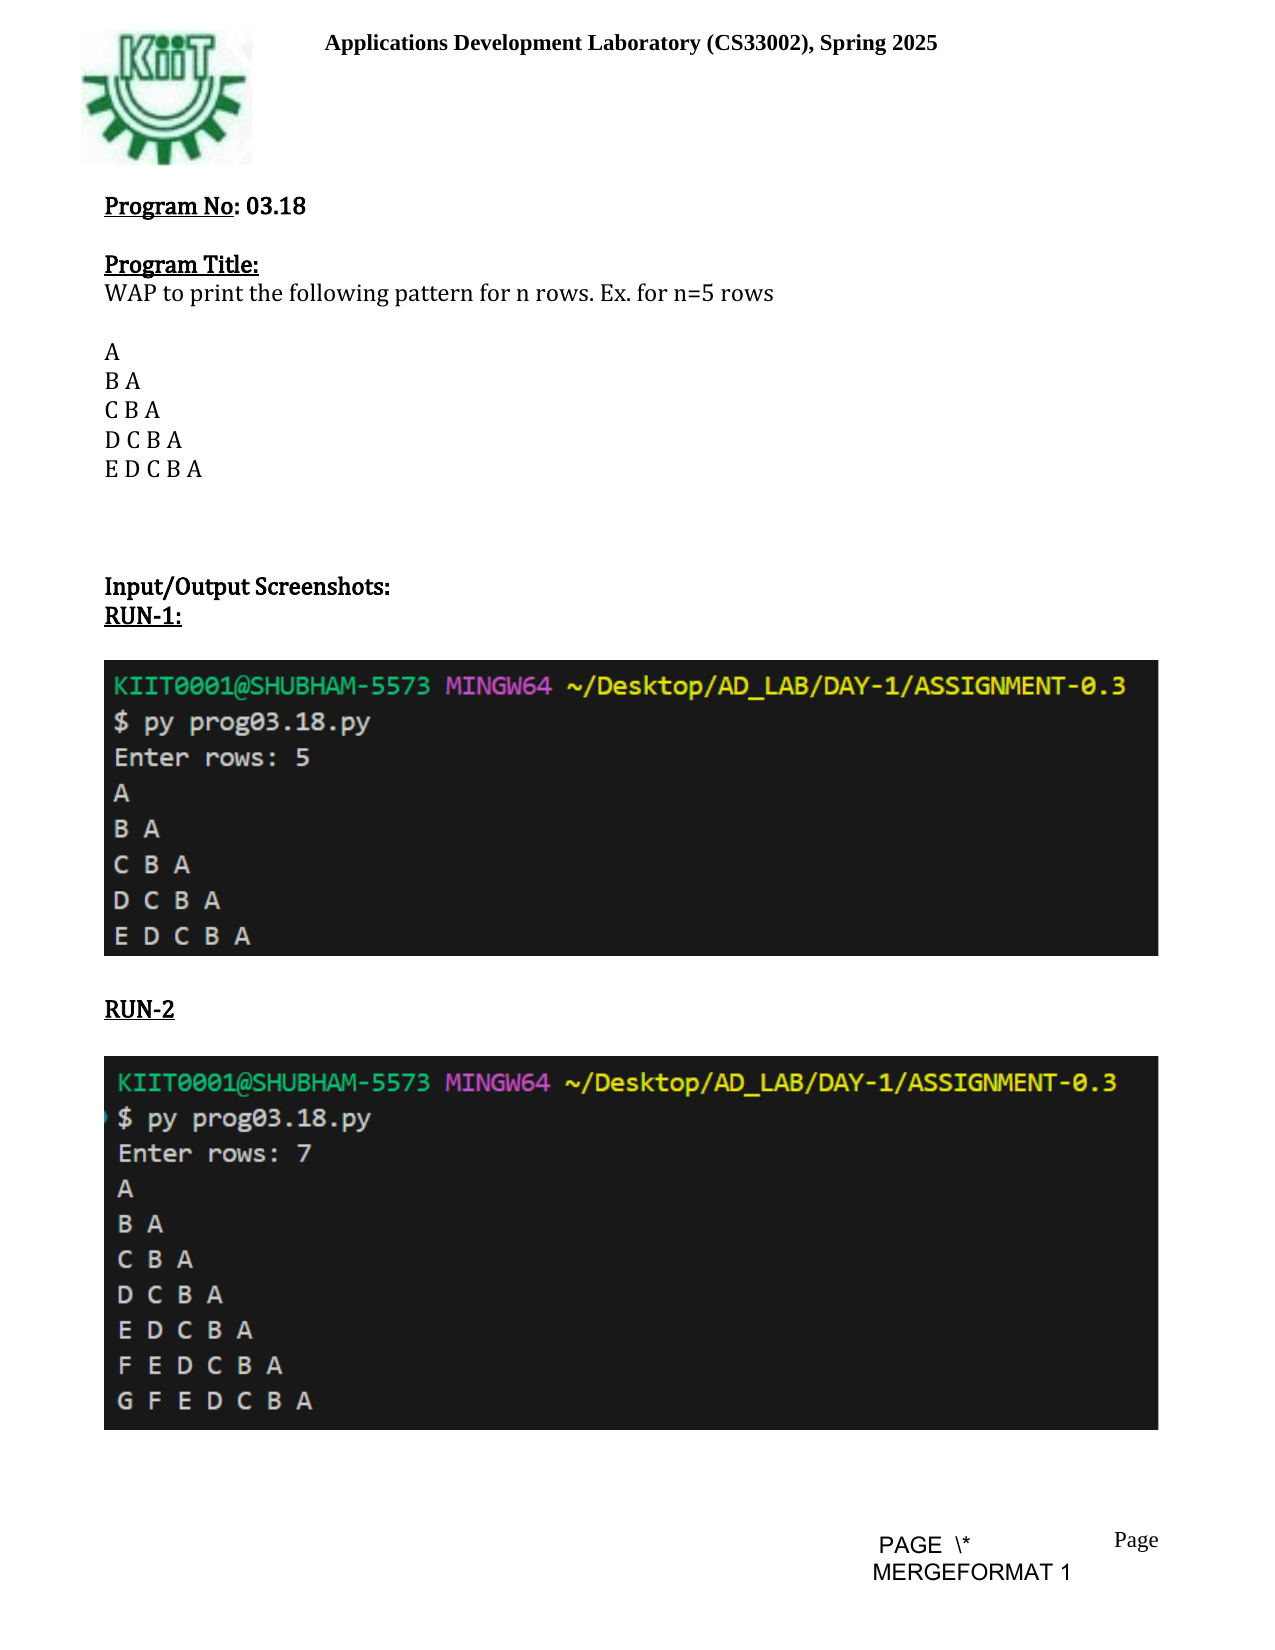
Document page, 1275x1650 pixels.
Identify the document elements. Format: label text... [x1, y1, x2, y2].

text E D C B A [104, 453, 1158, 483]
text Input/Output Screenshots: [104, 571, 1158, 600]
text B A [104, 366, 1158, 395]
text RUN-1: [104, 600, 1158, 629]
text A [104, 336, 1158, 366]
text Program No: 03.18 [104, 190, 1158, 219]
picture [80, 30, 262, 182]
text Program Title: [104, 249, 1158, 278]
text WAP to print the following pattern for n rows. Ex. for n=5 rows [104, 278, 1158, 307]
picture [104, 660, 1159, 956]
text RUN-2 [104, 993, 1158, 1023]
picture [104, 1056, 1159, 1430]
text C B A [104, 395, 1158, 424]
text D C B A [104, 424, 1158, 453]
